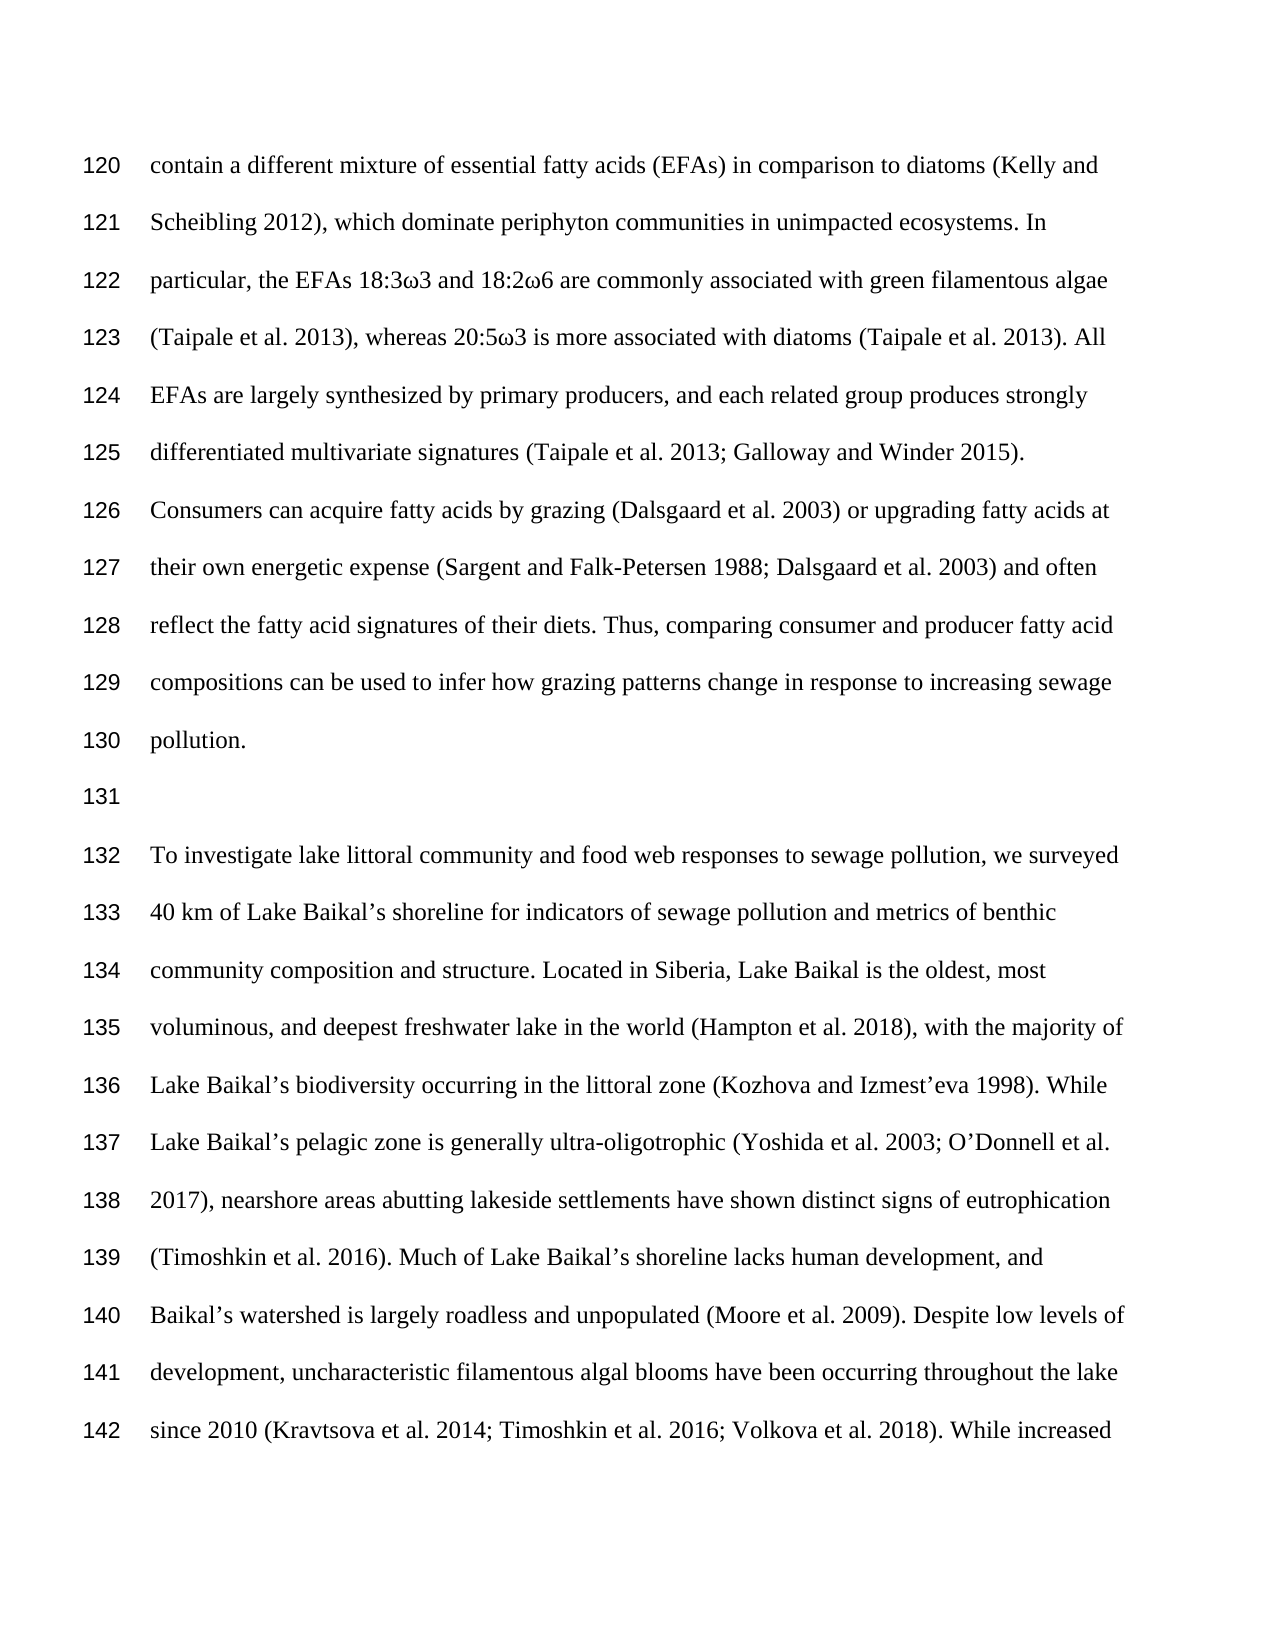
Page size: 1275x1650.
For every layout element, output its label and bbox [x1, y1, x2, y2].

text [150, 840, 1125, 1444]
text [150, 150, 1125, 754]
